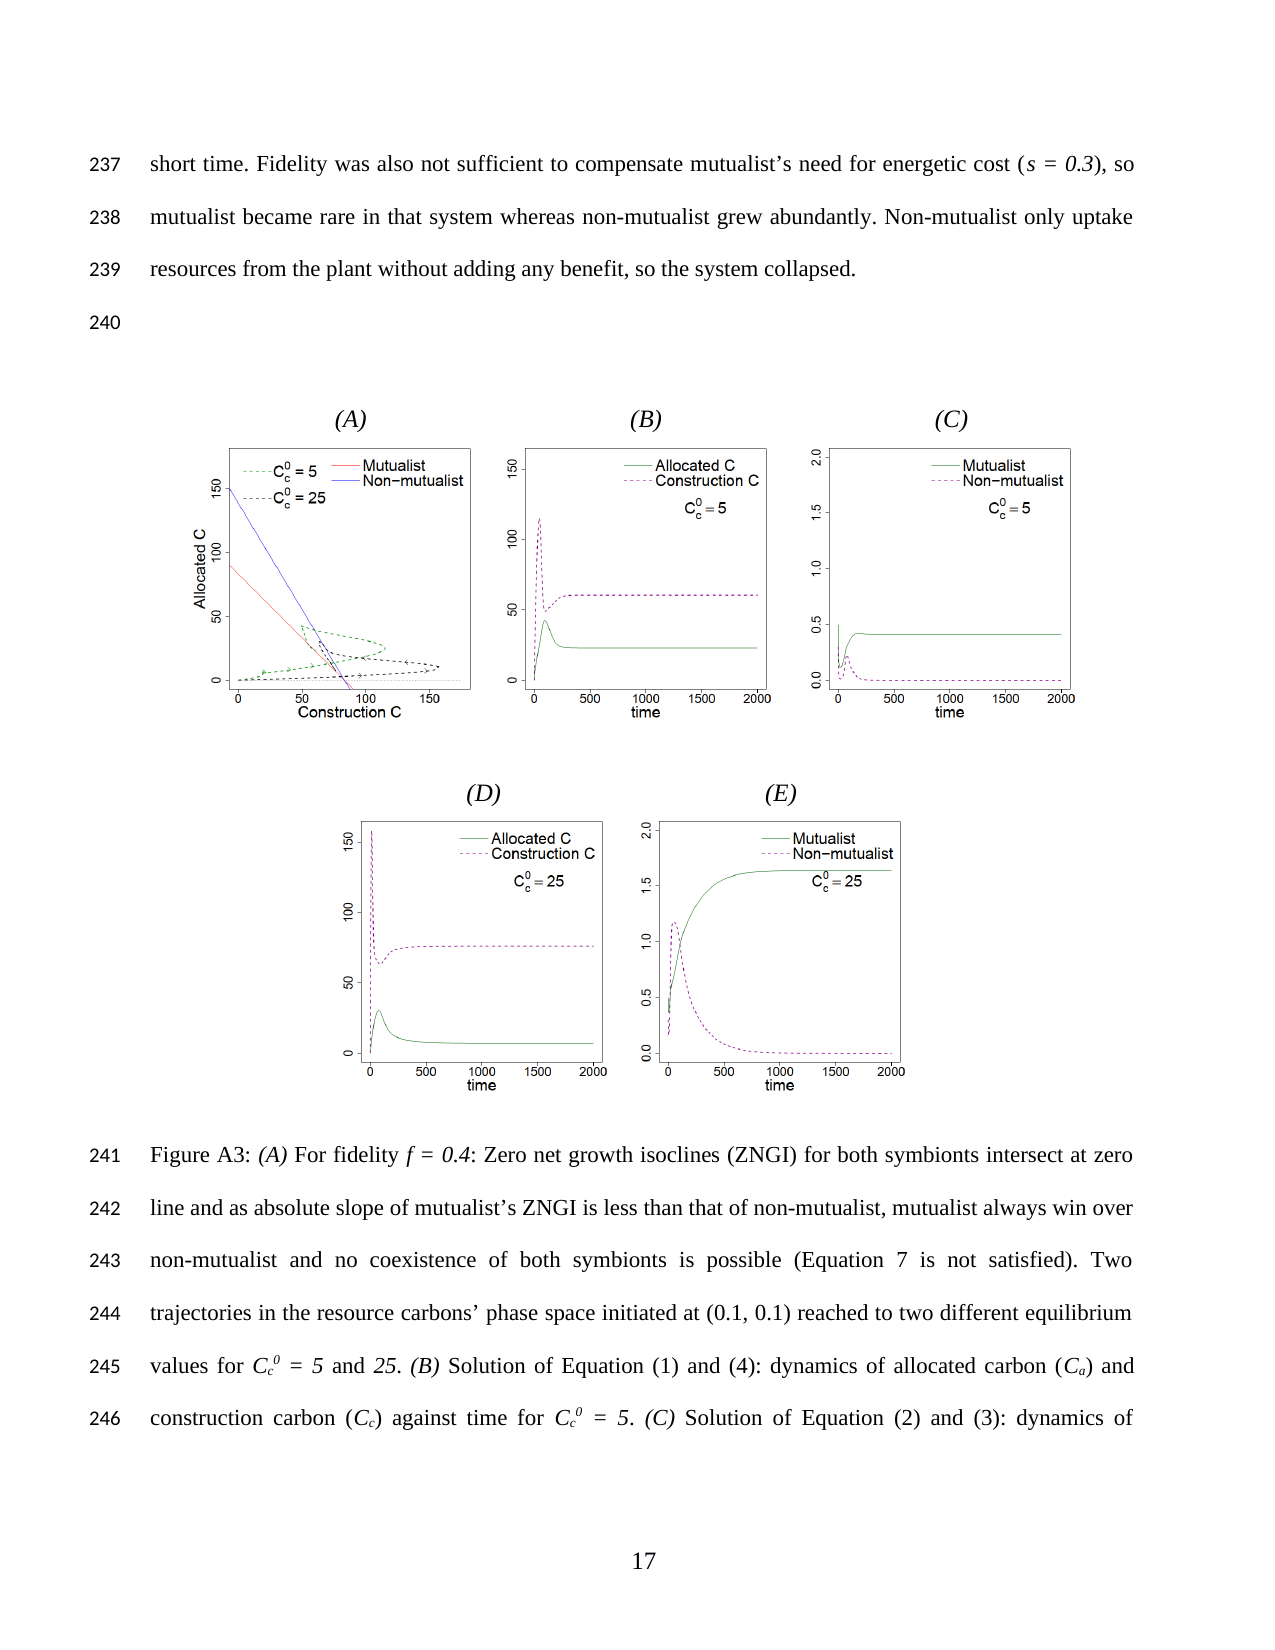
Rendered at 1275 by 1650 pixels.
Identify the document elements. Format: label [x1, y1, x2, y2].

text [150, 361, 1134, 1431]
picture [184, 433, 780, 732]
picture [316, 806, 915, 1107]
picture [784, 433, 1085, 732]
text [150, 150, 1134, 282]
